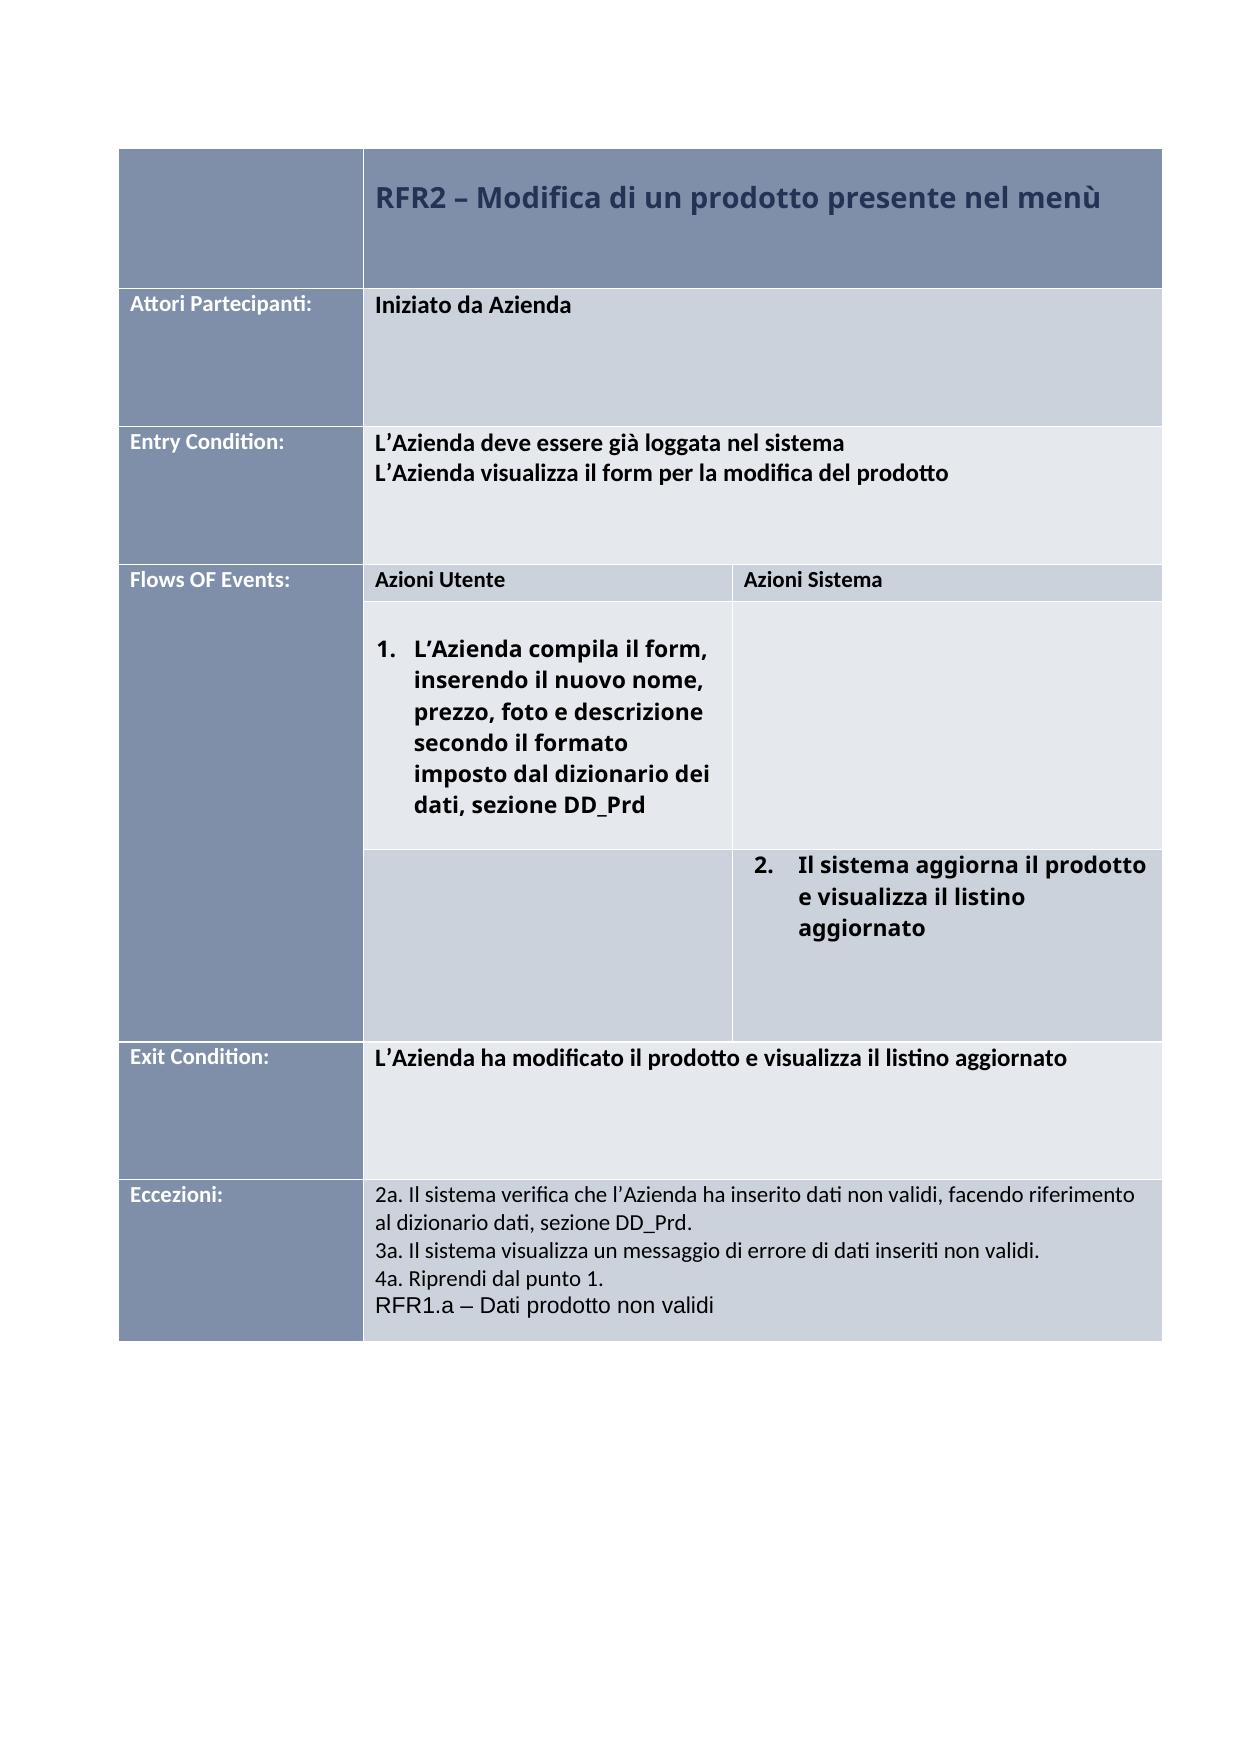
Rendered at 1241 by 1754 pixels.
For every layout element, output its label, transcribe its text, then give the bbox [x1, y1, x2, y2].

table_cell Iniziato da Azienda [364, 289, 1162, 426]
table_cell L’Azienda deve essere già loggata nel sistema L’Azienda visualizza il form per la modifica del prodotto [364, 427, 1162, 564]
table_cell Exit Condition: [119, 1043, 363, 1179]
table_header RFR2 – Modifica di un prodotto presente nel menù [364, 149, 1162, 288]
table_header [119, 149, 363, 288]
table_cell 2a. Il sistema verifica che l’Azienda ha inserito dati non validi, facendo riferimento al dizionario dati, sezione DD_Prd. 3a. Il sistema visualizza un messaggio di errore di dati inseriti non validi. 4a. Riprendi dal punto 1. RFR1.a – Dati prodotto non validi [364, 1180, 1162, 1341]
table_cell Azioni Utente [364, 565, 732, 601]
table_cell Il sistema aggiorna il prodotto e visualizza il listino aggiornato [733, 850, 1162, 1041]
table_cell L’Azienda ha modificato il prodotto e visualizza il listino aggiornato [364, 1043, 1162, 1179]
table_cell [733, 602, 1162, 848]
table_cell Attori Partecipanti: [119, 289, 363, 426]
table_cell Azioni Sistema [733, 565, 1162, 601]
table_cell [364, 850, 732, 1041]
table_cell Flows OF Events: [119, 565, 363, 1041]
table_cell Eccezioni: [119, 1180, 363, 1341]
table_cell L’Azienda compila il form, inserendo il nuovo nome, prezzo, foto e descrizione secondo il formato imposto dal dizionario dei dati, sezione DD_Prd [364, 602, 732, 848]
table_cell Entry Condition: [119, 427, 363, 564]
